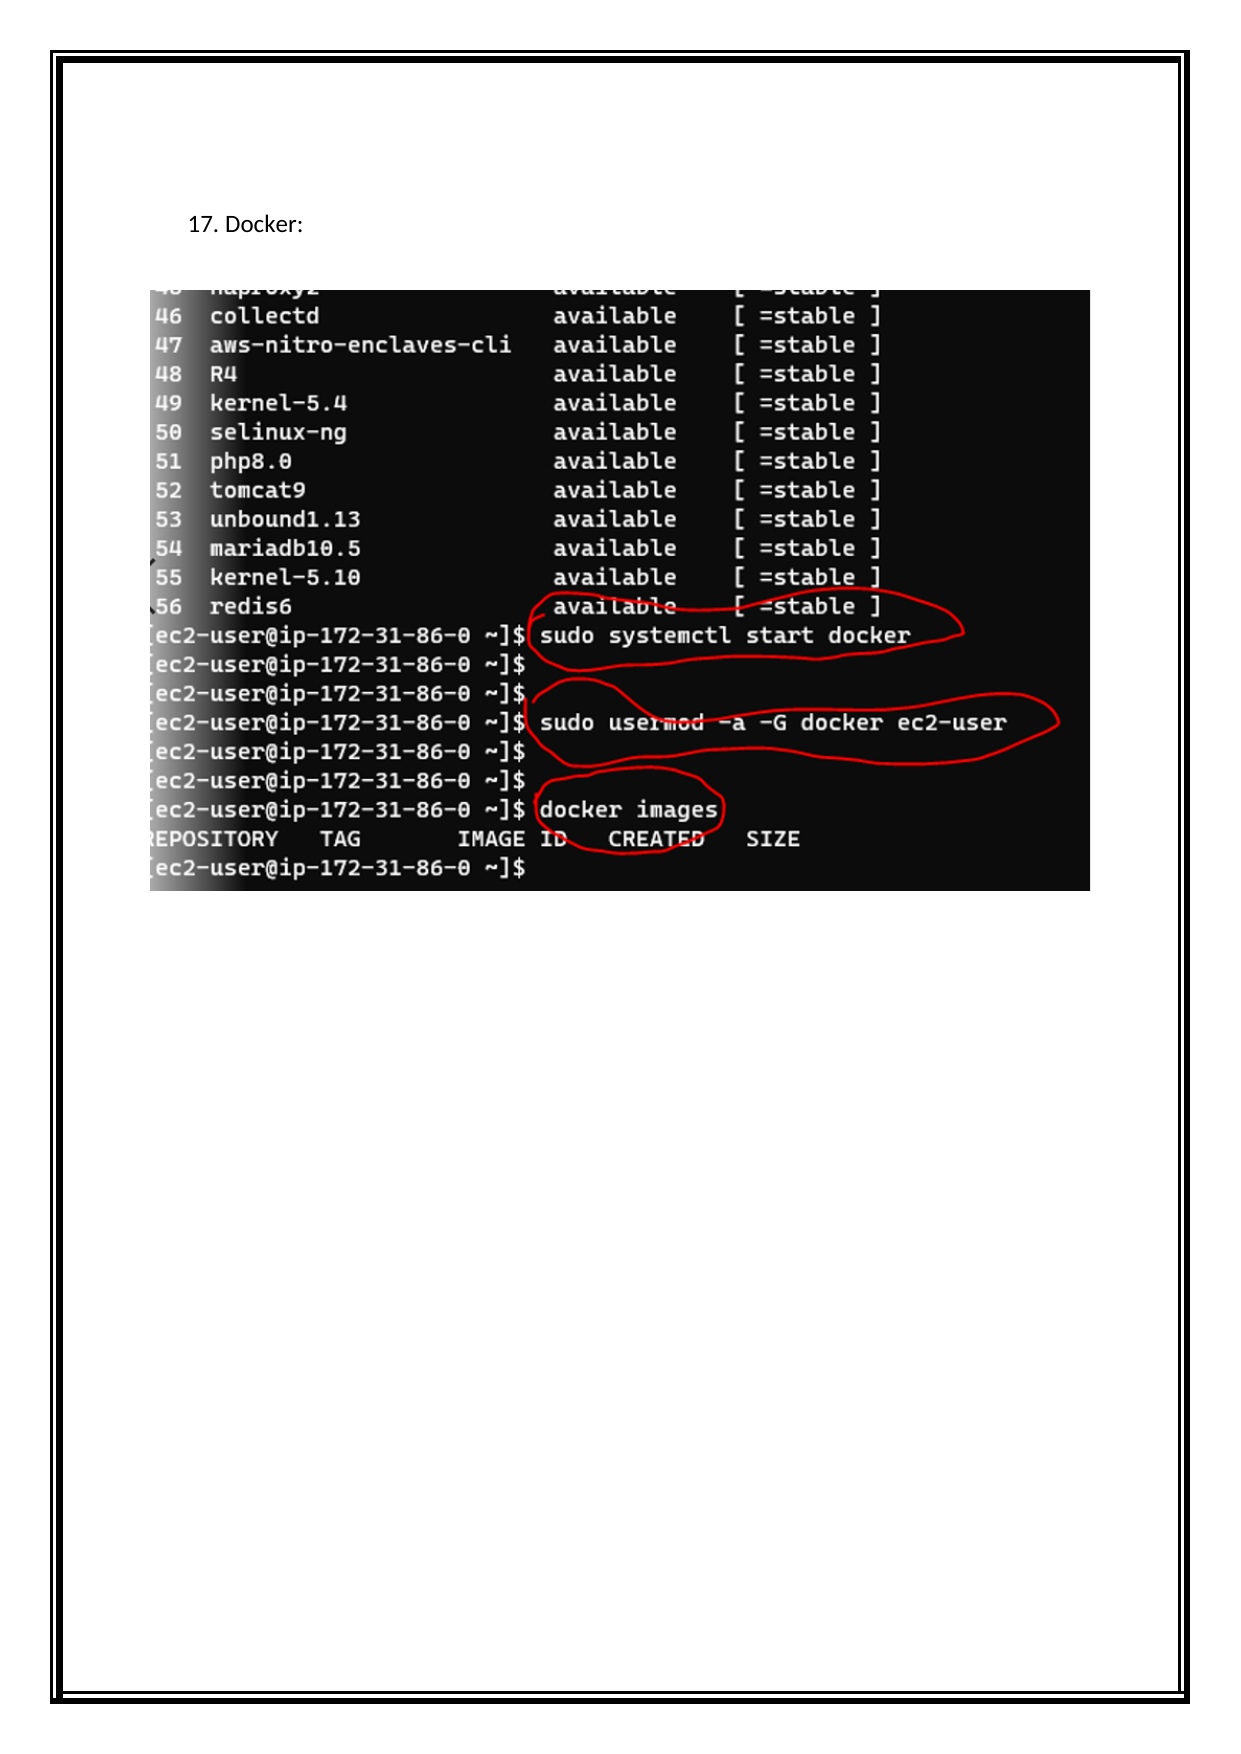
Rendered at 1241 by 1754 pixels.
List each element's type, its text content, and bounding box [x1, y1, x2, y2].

subtitle Docker: [187, 208, 1090, 238]
picture [150, 290, 1091, 891]
